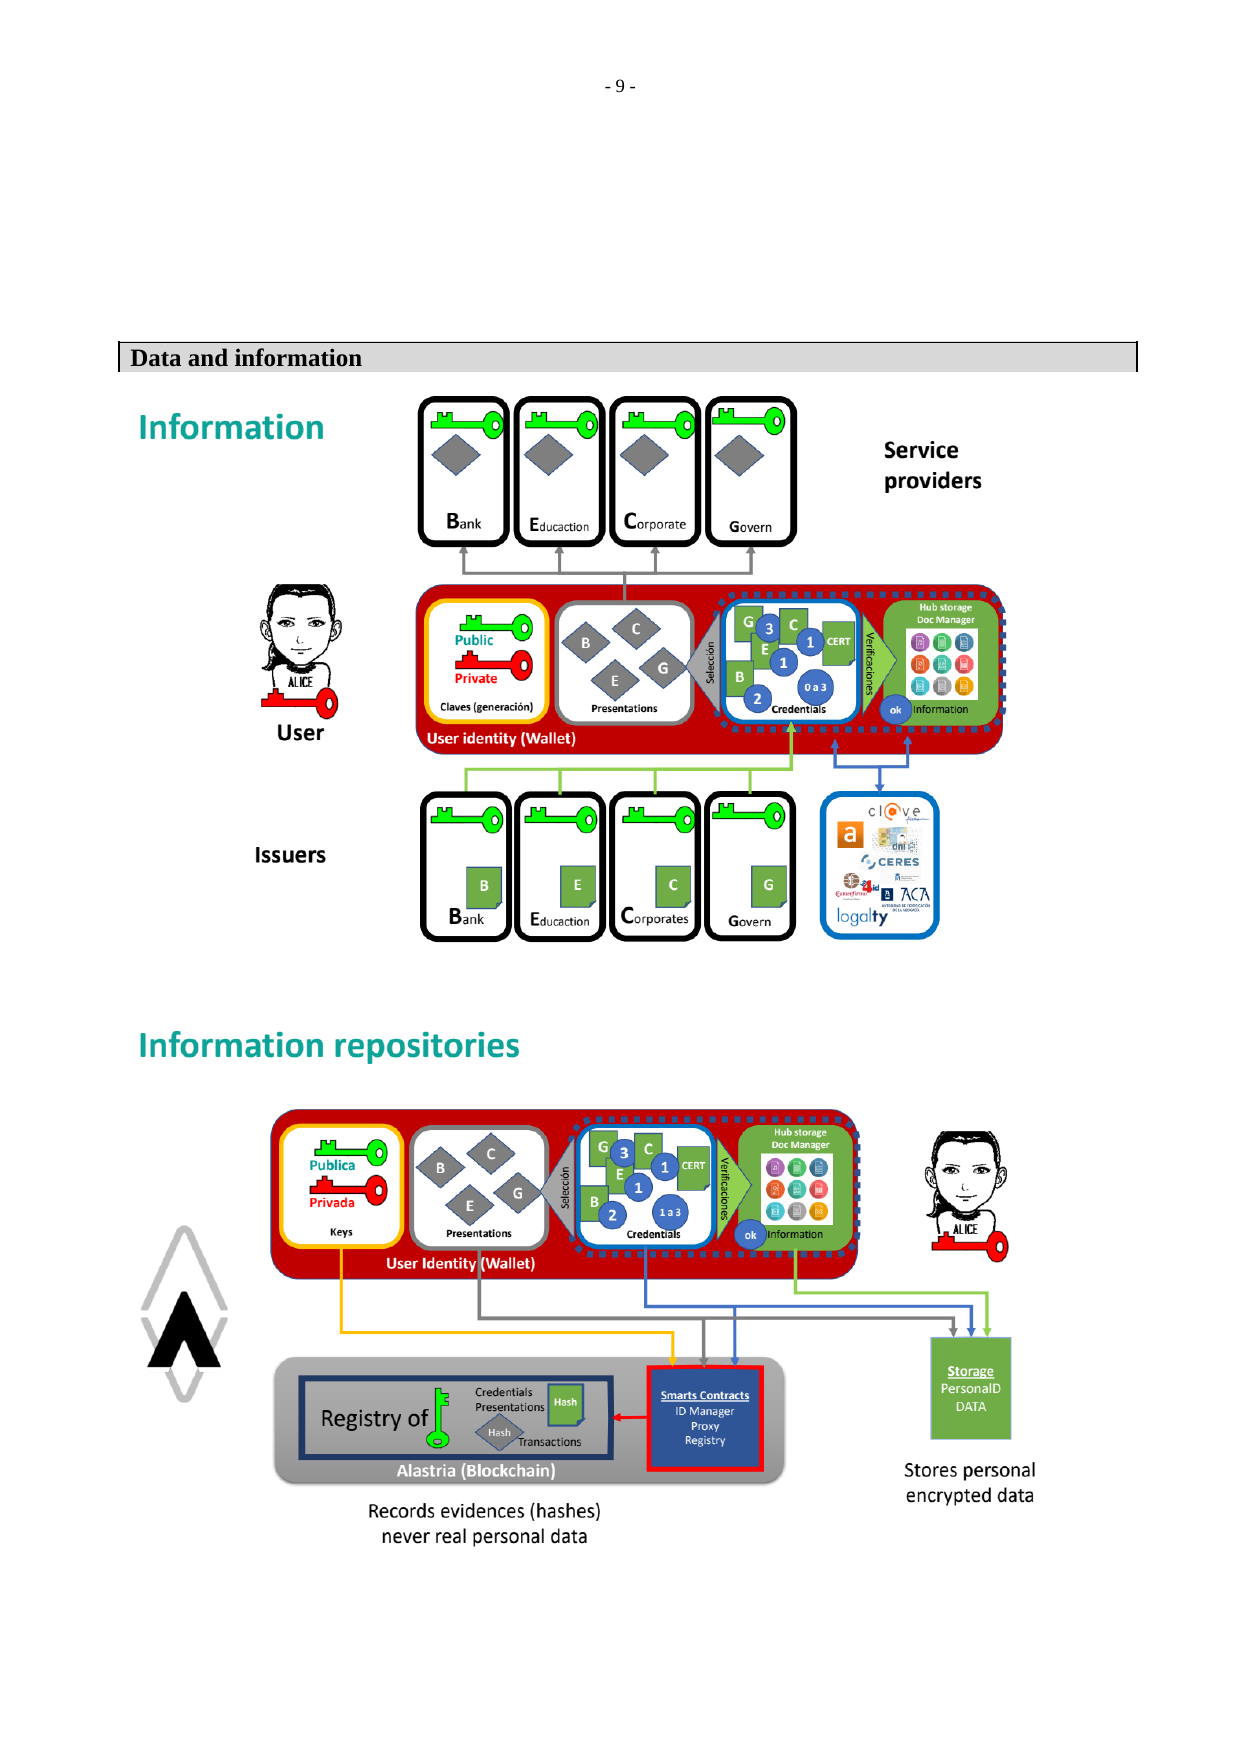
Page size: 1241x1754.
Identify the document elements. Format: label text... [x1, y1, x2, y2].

table_header Data and information [120, 343, 1136, 372]
